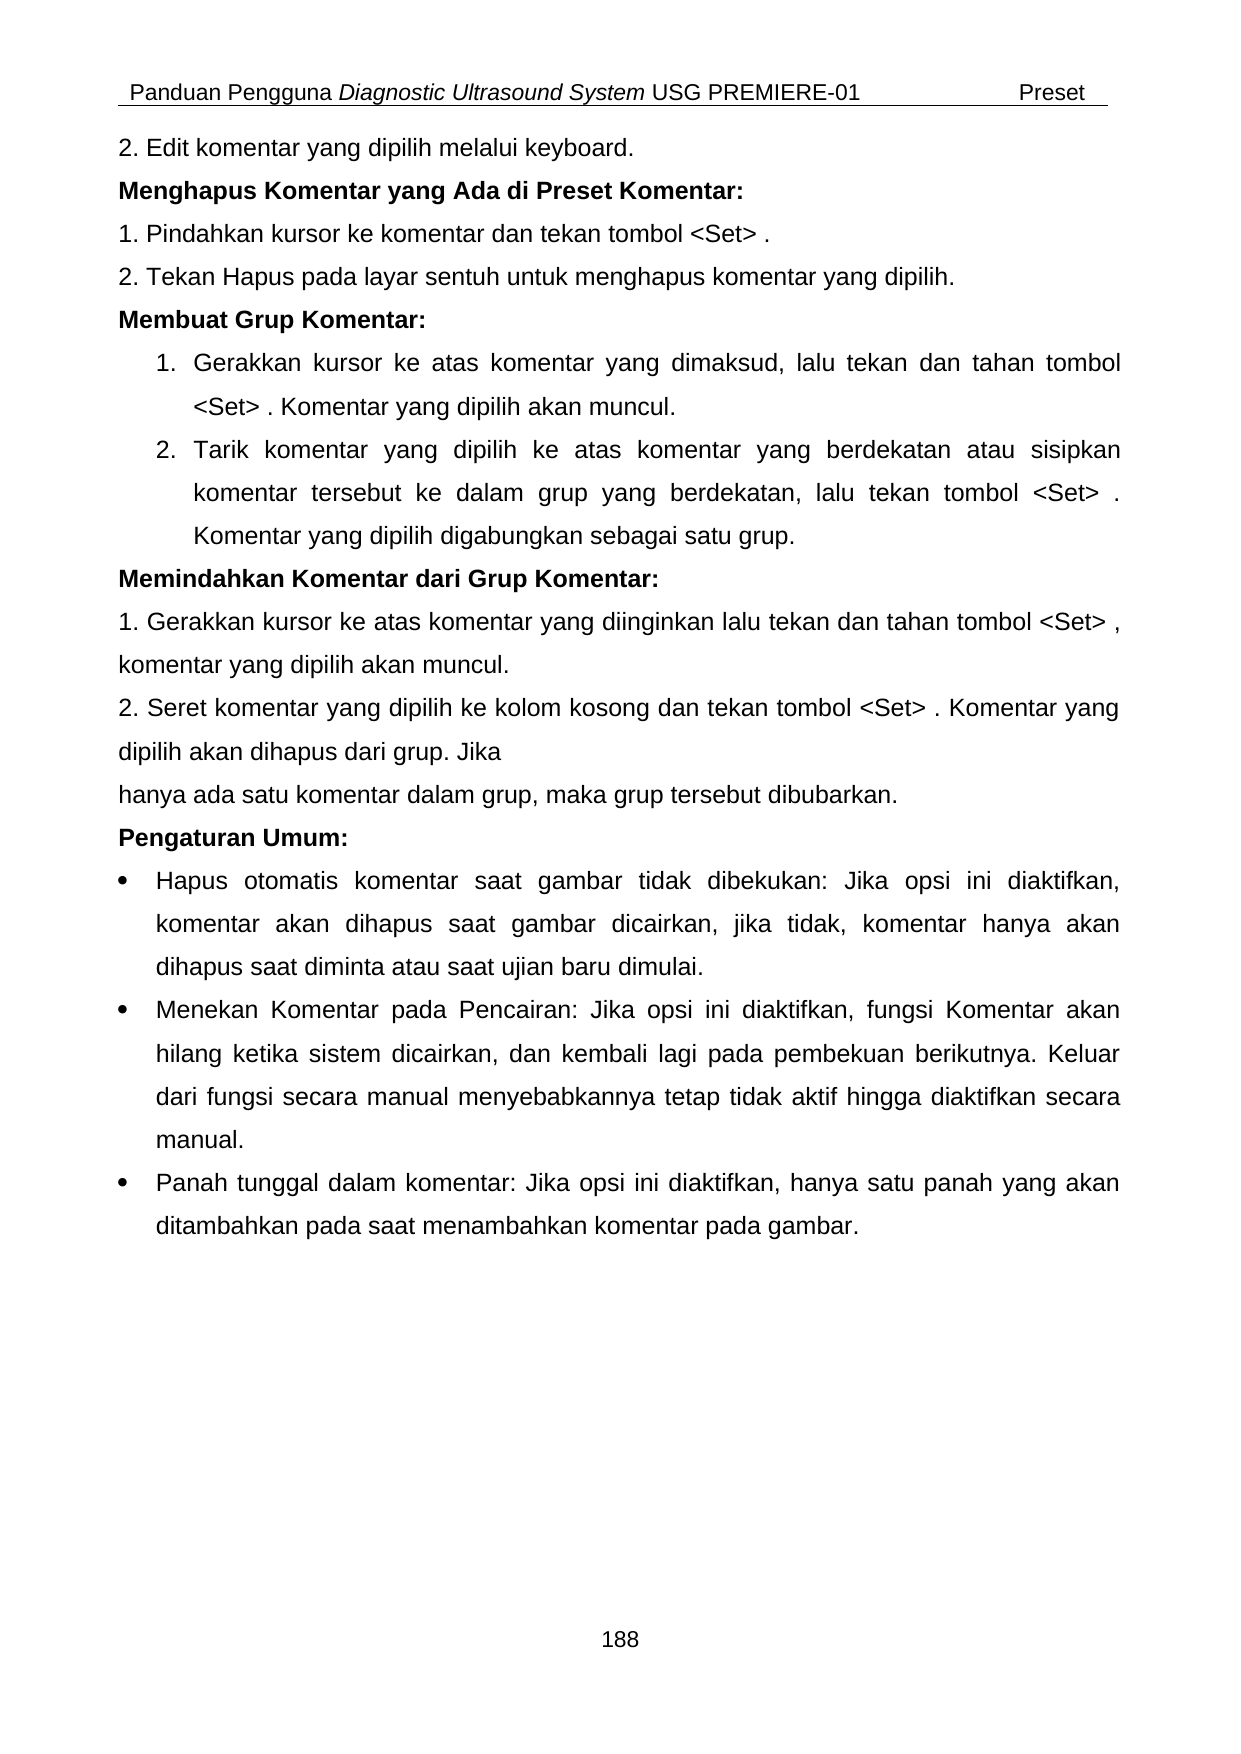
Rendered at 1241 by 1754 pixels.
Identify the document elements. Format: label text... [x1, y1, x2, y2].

text hanya ada satu komentar dalam grup, maka grup tersebut dibubarkan. [118, 779, 1122, 808]
text 1. Gerakkan kursor ke atas komentar yang diinginkan lalu tekan dan tahan tombol <Set> , komentar yang dipilih akan muncul. [118, 607, 1122, 679]
list Hapus otomatis komentar saat gambar tidak dibekukan: Jika opsi ini diaktifkan, komentar akan dihapus saat gambar dicairkan, jika tidak, komentar hanya akan dihapus saat diminta atau saat ujian baru dimulai. [118, 866, 1122, 981]
list Panah tunggal dalam komentar: Jika opsi ini diaktifkan, hanya satu panah yang akan ditambahkan pada saat menambahkan komentar pada gambar. [118, 1168, 1122, 1240]
text 2. Tekan Hapus pada layar sentuh untuk menghapus komentar yang dipilih. [118, 262, 1122, 291]
text Membuat Grup Komentar: [118, 305, 1122, 334]
text 2. Seret komentar yang dipilih ke kolom kosong dan tekan tombol <Set> . Komentar yang dipilih akan dihapus dari grup. Jika [118, 693, 1122, 765]
text Pengaturan Umum: [118, 823, 1122, 851]
list Tarik komentar yang dipilih ke atas komentar yang berdekatan atau sisipkan komentar tersebut ke dalam grup yang berdekatan, lalu tekan tombol <Set> . Komentar yang dipilih digabungkan sebagai satu grup. [156, 434, 1122, 549]
list Gerakkan kursor ke atas komentar yang dimaksud, lalu tekan dan tahan tombol <Set> . Komentar yang dipilih akan muncul. [156, 348, 1122, 420]
text Memindahkan Komentar dari Grup Komentar: [118, 564, 1122, 593]
list Menekan Komentar pada Pencairan: Jika opsi ini diaktifkan, fungsi Komentar akan hilang ketika sistem dicairkan, dan kembali lagi pada pembekuan berikutnya. Keluar dari fungsi secara manual menyebabkannya tetap tidak aktif hingga diaktifkan secara manual. [118, 995, 1122, 1153]
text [118, 219, 1122, 248]
text 2. Edit komentar yang dipilih melalui keyboard. [118, 133, 1122, 161]
text Menghapus Komentar yang Ada di Preset Komentar: [118, 176, 1122, 204]
